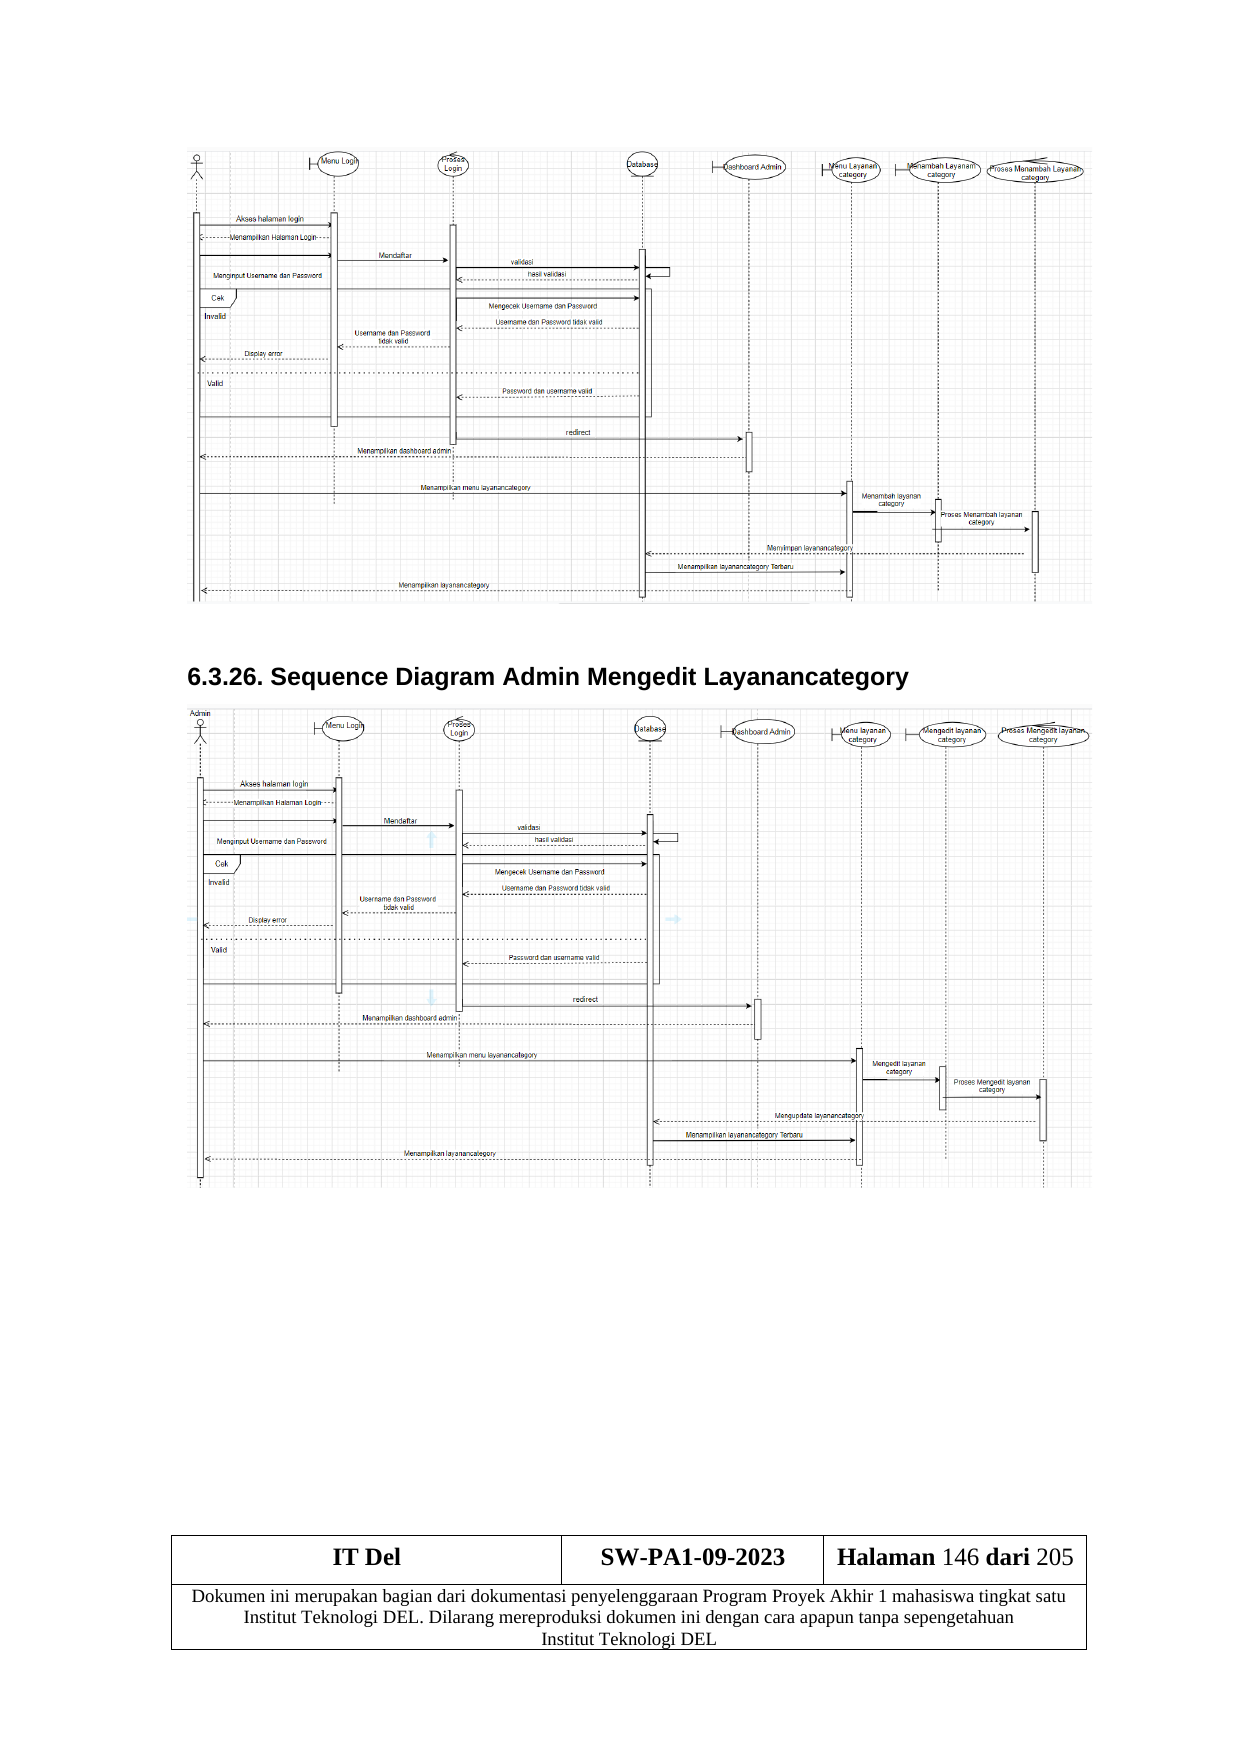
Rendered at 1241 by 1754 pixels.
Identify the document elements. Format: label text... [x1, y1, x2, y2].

text 6.3.26. Sequence Diagram Admin Mengedit Layanancategory [187, 661, 1092, 690]
picture [187, 147, 1093, 604]
picture [187, 704, 1093, 1188]
